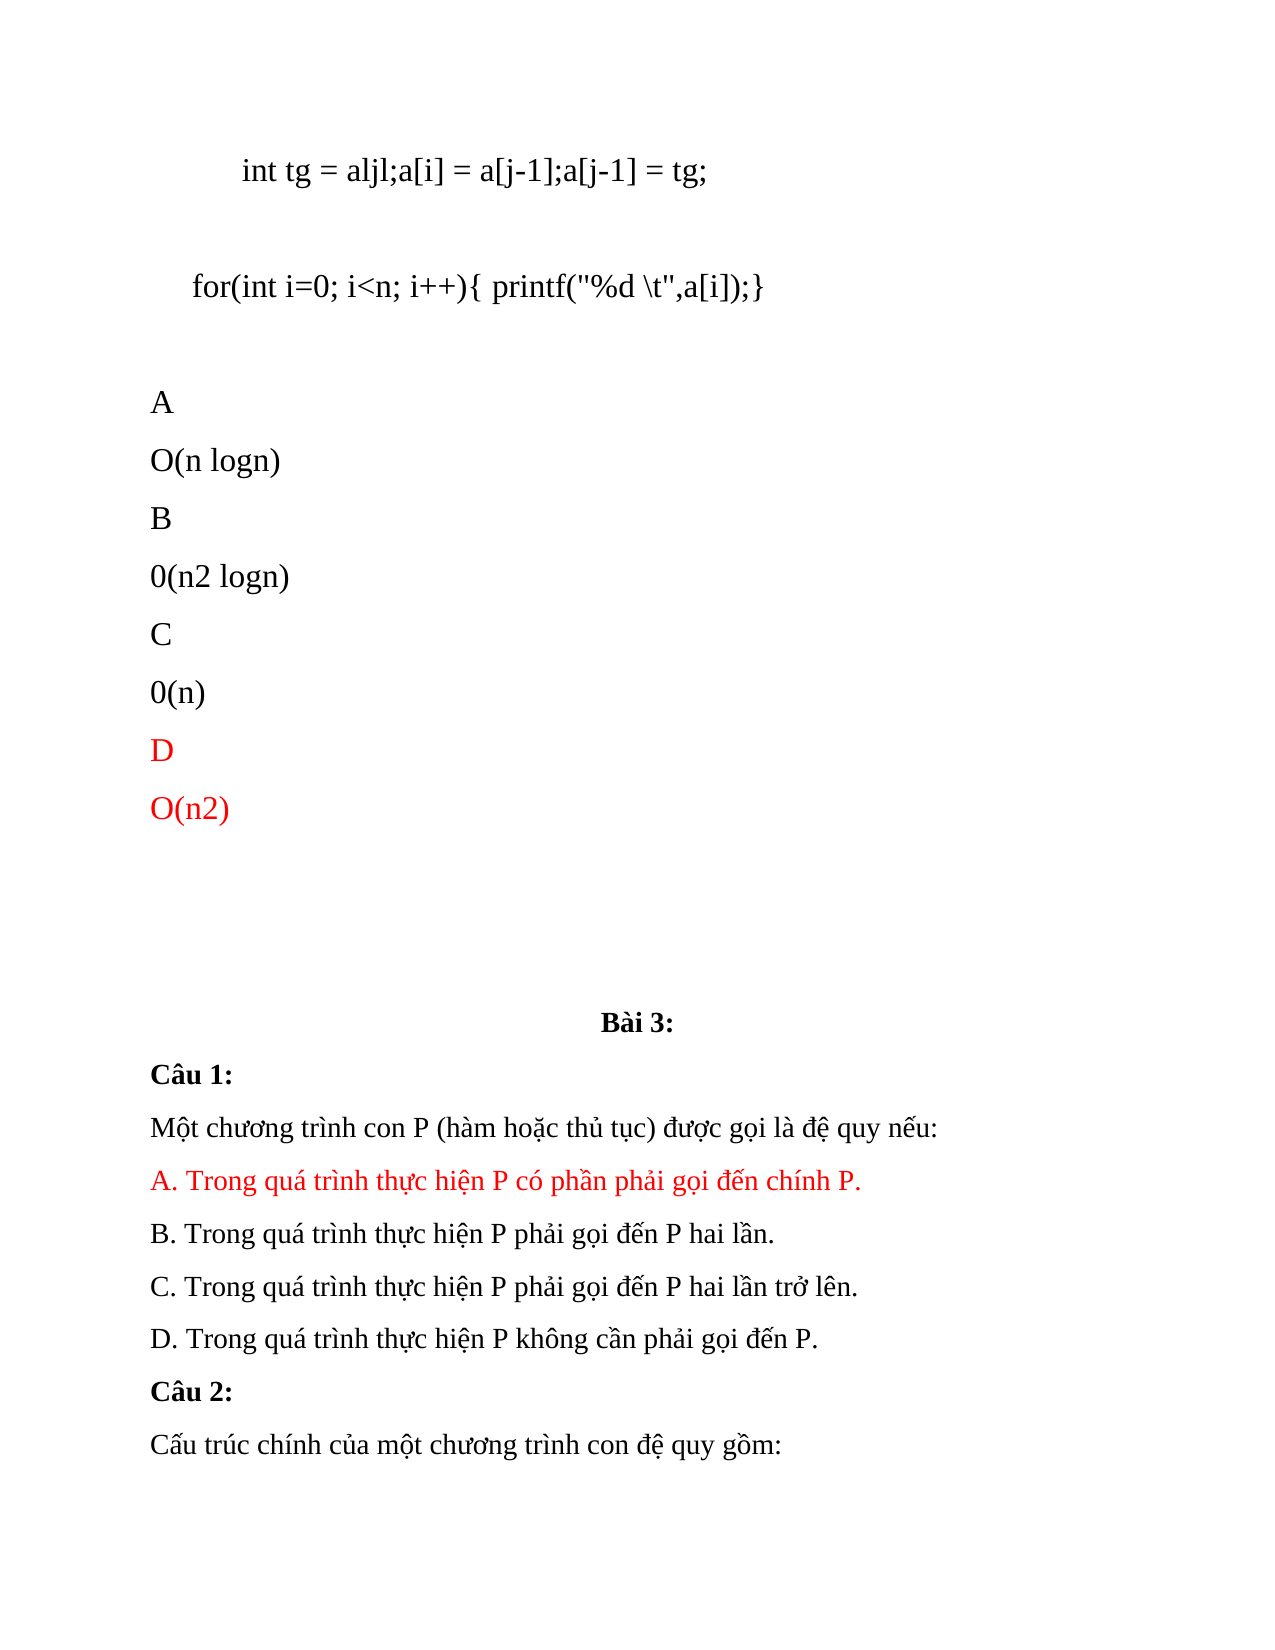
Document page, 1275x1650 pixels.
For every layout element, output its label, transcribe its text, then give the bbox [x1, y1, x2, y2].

text Cấu trúc chính của một chương trình con đệ quy gồm: [150, 1427, 1125, 1461]
text Câu 2: [150, 1374, 1125, 1408]
text C. Trong quá trình thực hiện P phải gọi đến P hai lần trở lên. [150, 1269, 1125, 1302]
text Bài 3: [150, 1005, 1125, 1038]
text A [150, 382, 1125, 420]
text B [150, 498, 1125, 536]
text Câu 1: [150, 1057, 1125, 1091]
text 0(n) [150, 672, 1125, 711]
text int tg = aljl;a[i] = a[j-1];a[j-1] = tg; [150, 150, 1125, 188]
text D [150, 730, 1125, 768]
text B. Trong quá trình thực hiện P phải gọi đến P hai lần. [150, 1216, 1125, 1249]
text A. Trong quá trình thực hiện P có phần phải gọi đến chính P. [150, 1163, 1125, 1197]
text for(int i=0; i<n; i++){ printf("%d \t",a[i]);} [150, 266, 1125, 304]
text O(n logn) [150, 440, 1125, 478]
text Một chương trình con P (hàm hoặc thủ tục) được gọi là đệ quy nếu: [150, 1110, 1125, 1144]
text C [150, 614, 1125, 652]
text O(n2) [150, 788, 1125, 827]
text 0(n2 logn) [150, 556, 1125, 594]
text D. Trong quá trình thực hiện P không cần phải gọi đến P. [150, 1322, 1125, 1355]
